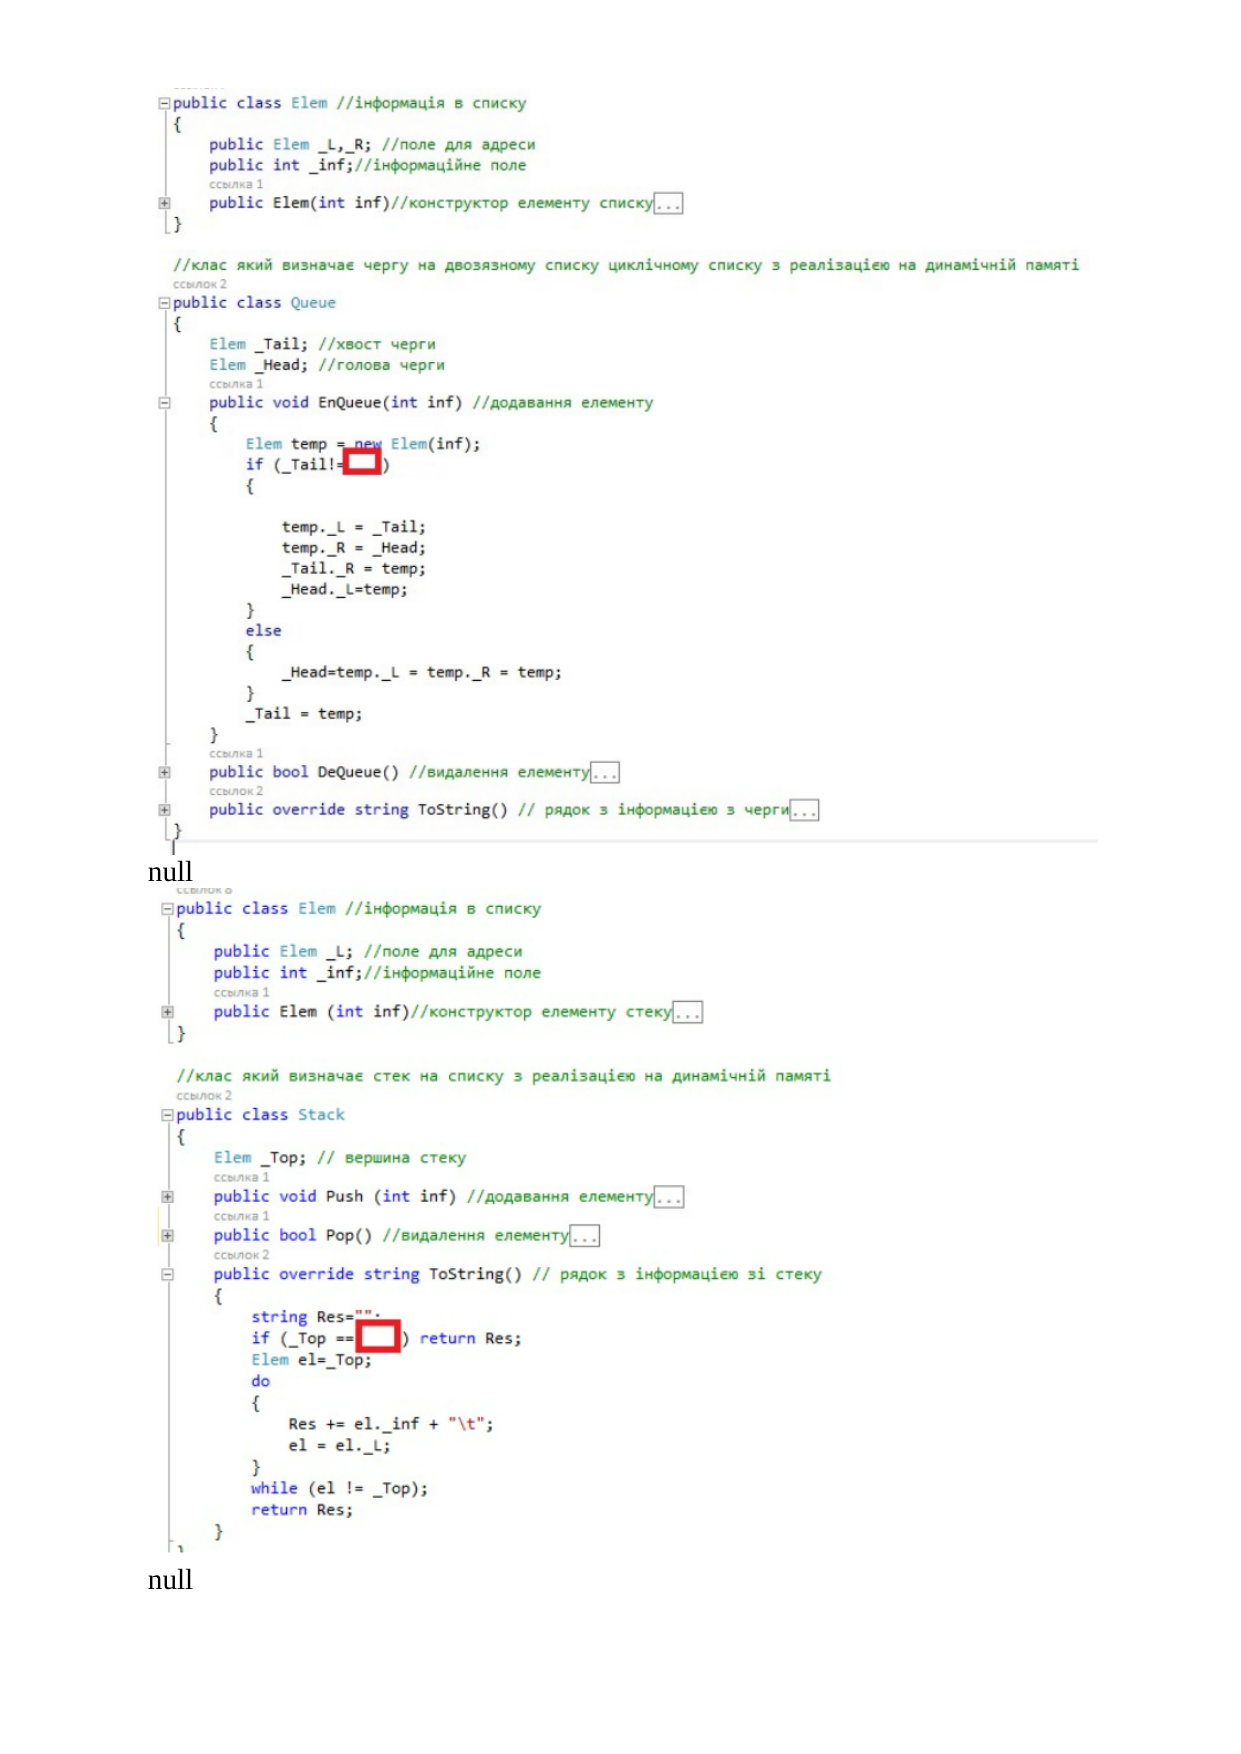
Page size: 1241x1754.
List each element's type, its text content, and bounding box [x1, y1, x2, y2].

text null [148, 1562, 1152, 1595]
picture [147, 888, 1152, 1562]
picture [147, 88, 1152, 855]
text null [148, 855, 1152, 888]
